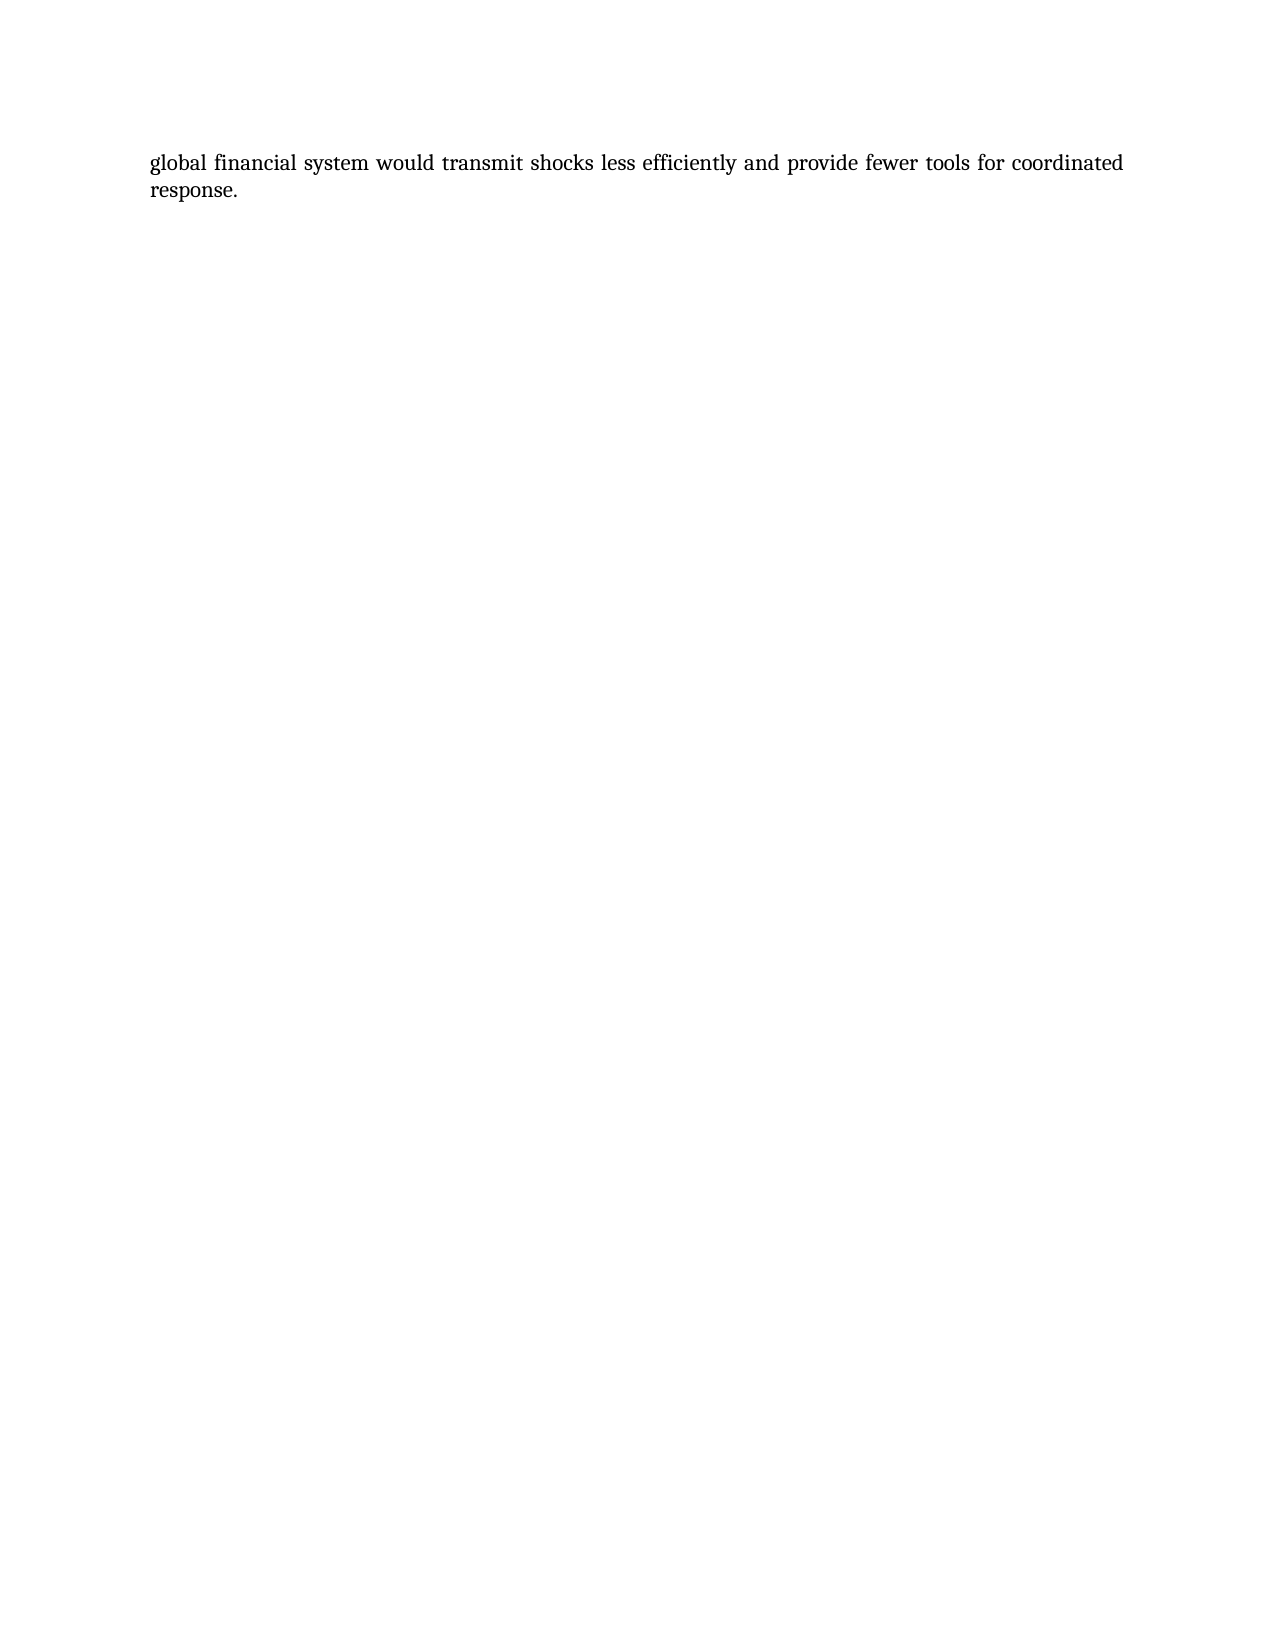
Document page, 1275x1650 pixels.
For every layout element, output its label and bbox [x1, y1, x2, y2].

text [150, 150, 1125, 203]
